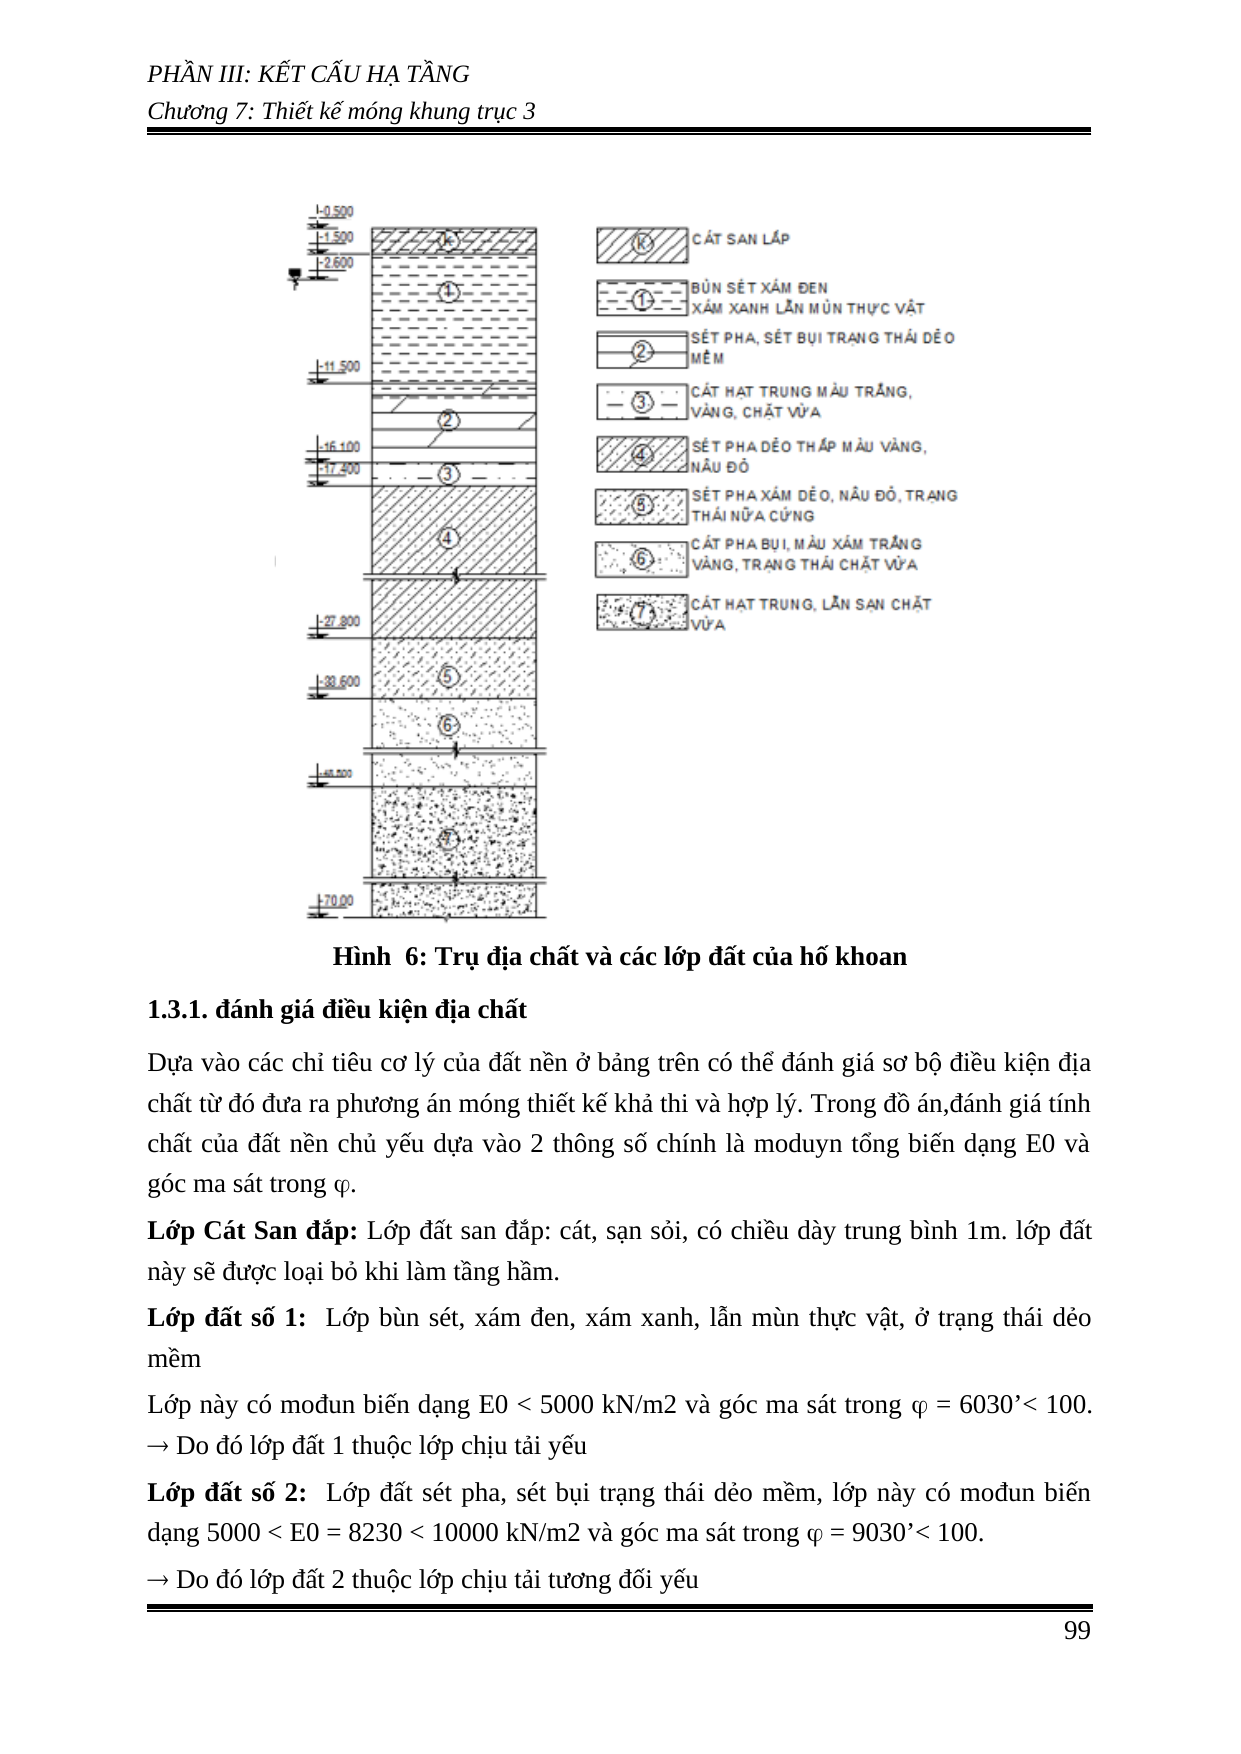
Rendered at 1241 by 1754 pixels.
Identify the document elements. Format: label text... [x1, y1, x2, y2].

text Lớp đất số 2: Lớp đất sét pha, sét bụi trạng thái dẻo mềm, lớp này có mođun biến dạng 5000 < E0 = 8230 < 10000 kN/m2 và góc ma sát trong = 9030’< 100. [147, 1476, 1093, 1548]
picture [274, 200, 966, 925]
text Dựa vào các chỉ tiêu cơ lý của đất nền ở bảng trên có thể đánh giá sơ bộ điều kiện địa chất từ đó đưa ra phương án móng thiết kế khả thi và hợp lý. Trong đồ án,đánh giá tính chất của đất nền chủ yếu dựa vào 2 thông số chính là moduyn tổng biến dạng E0 và góc ma sát trong . [147, 1046, 1093, 1199]
text Lớp này có mođun biến dạng E0 < 5000 kN/m2 và góc ma sát trong = 6030’< 100. Do đó lớp đất 1 thuộc lớp chịu tải yếu [147, 1389, 1093, 1460]
text Lớp đất số 1: Lớp bùn sét, xám đen, xám xanh, lẫn mùn thực vật, ở trạng thái dẻo mềm [147, 1302, 1093, 1373]
text Lớp Cát San đắp: Lớp đất san đắp: cát, sạn sỏi, có chiều dày trung bình 1m. lớp đất này sẽ được loại bỏ khi làm tầng hầm. [147, 1214, 1093, 1286]
text Hình 6: Trụ địa chất và các lớp đất của hố khoan [147, 941, 1093, 972]
subtitle đánh giá điều kiện địa chất [147, 993, 1093, 1024]
text Do đó lớp đất 2 thuộc lớp chịu tải tương đối yếu [147, 1563, 1093, 1594]
